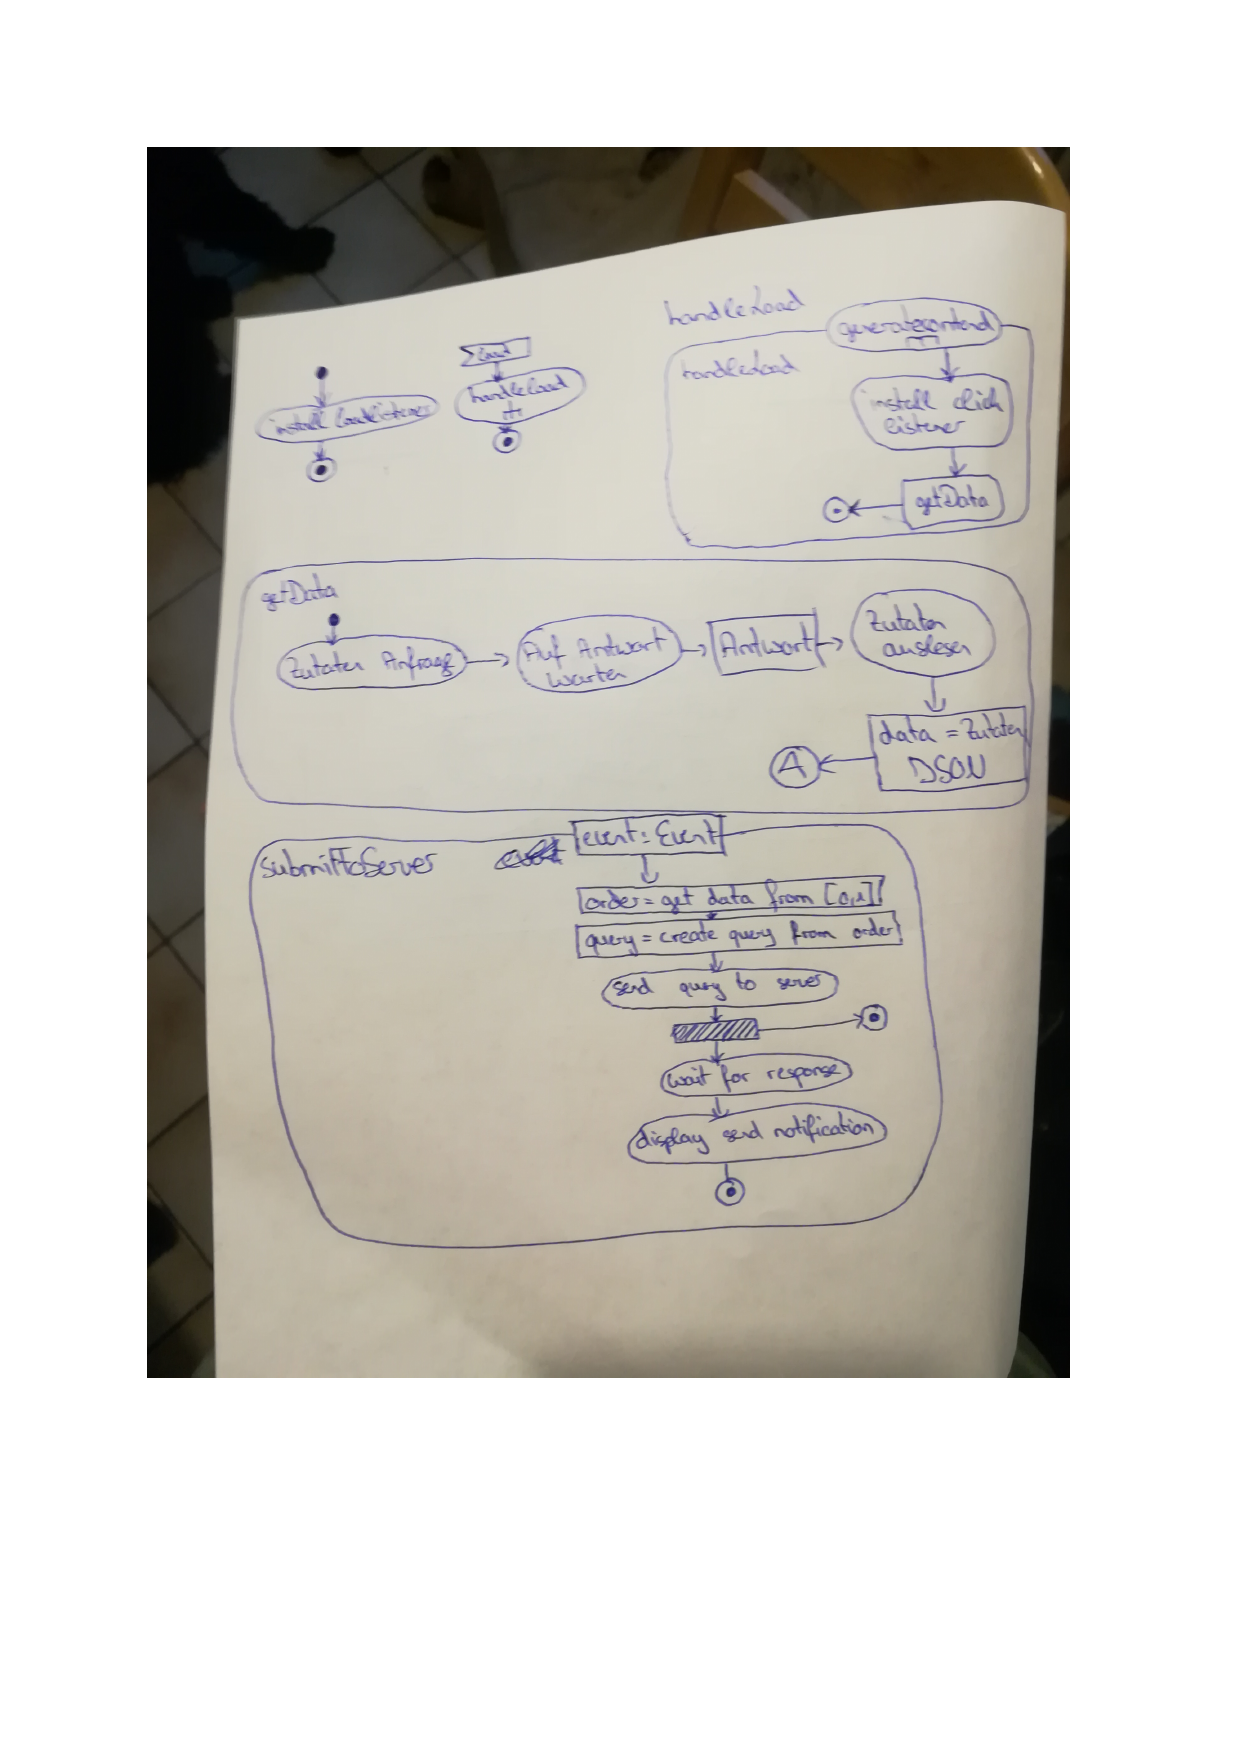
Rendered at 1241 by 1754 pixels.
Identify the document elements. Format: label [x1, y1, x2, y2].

picture [147, 147, 1070, 1378]
